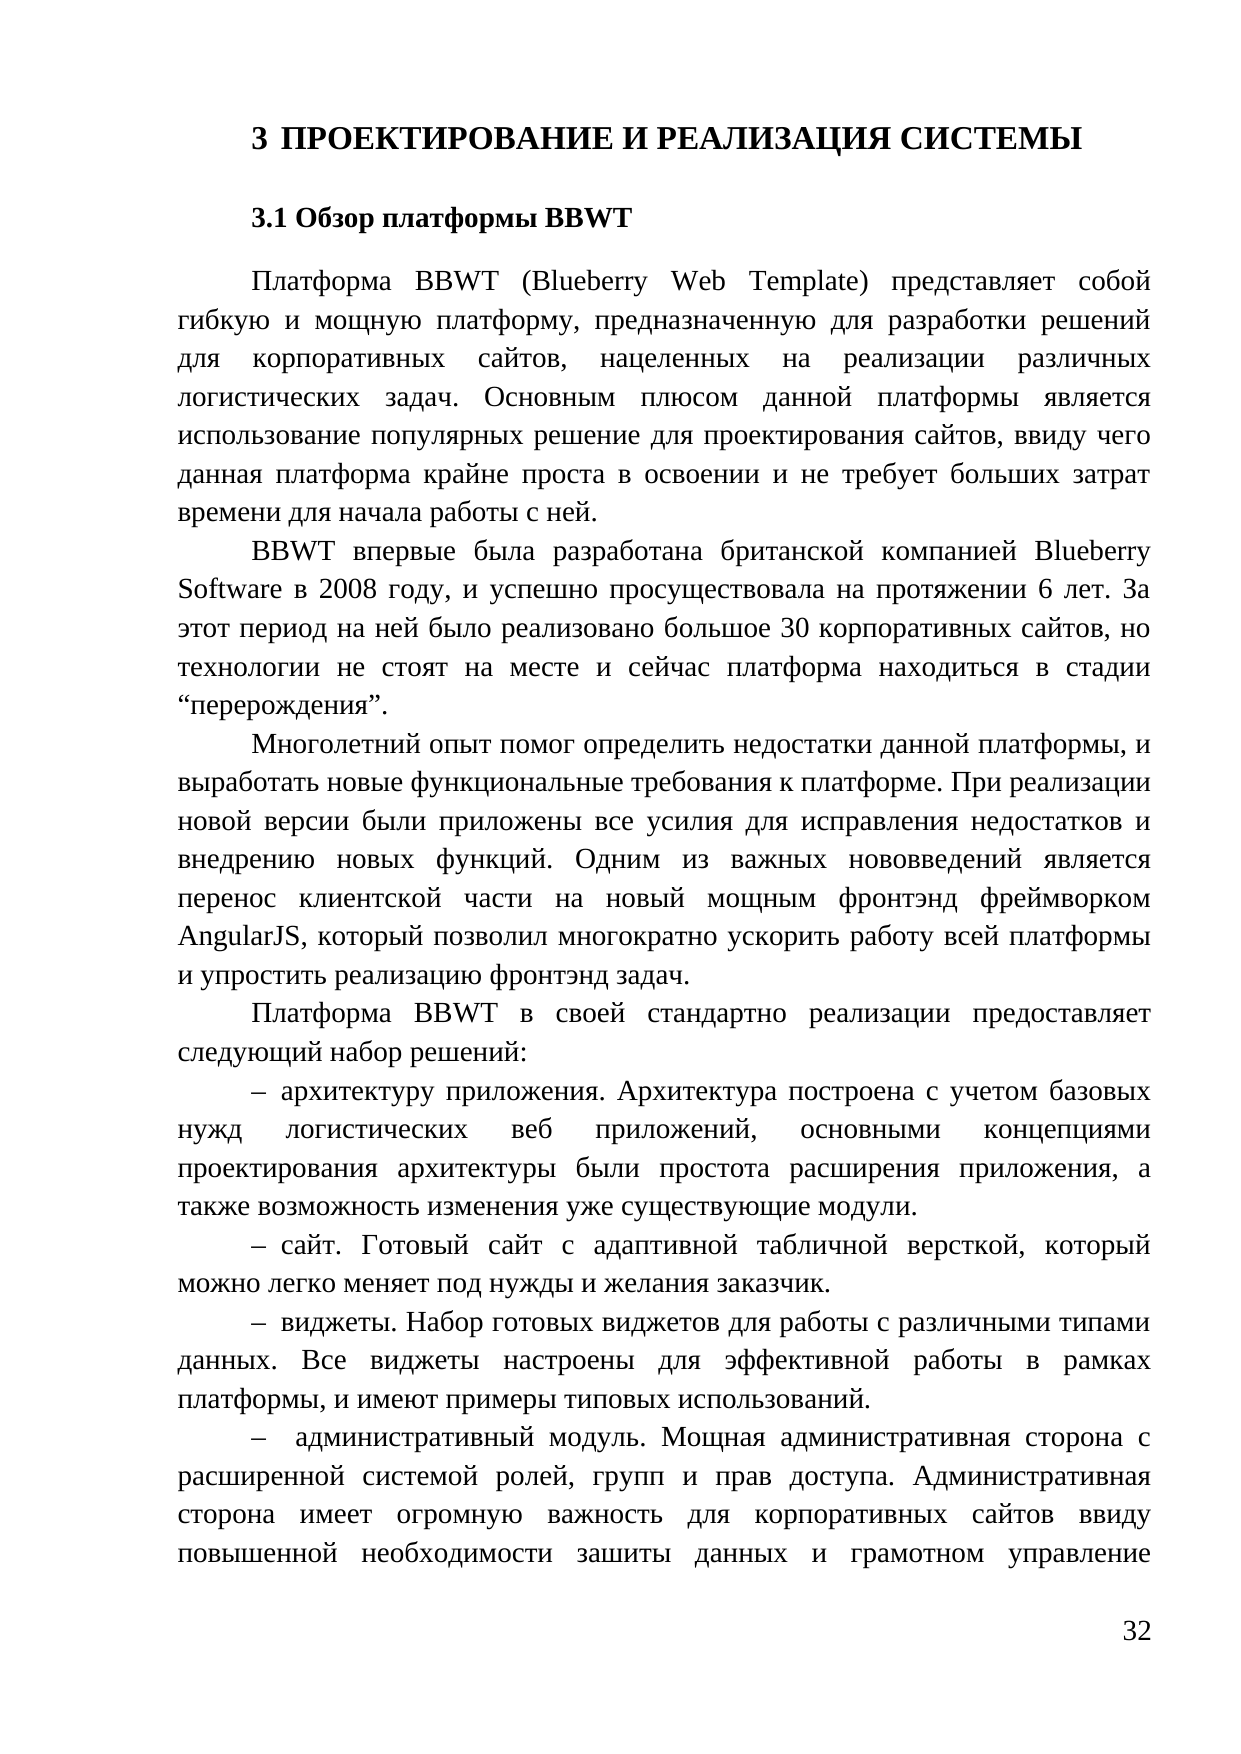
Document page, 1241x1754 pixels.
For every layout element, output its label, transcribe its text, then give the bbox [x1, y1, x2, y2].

text BBWT впервые была разработана британской компанией Blueberry Software в 2008 году, и успешно просуществовала на протяжении 6 лет. За этот период на ней было реализовано большое 30 корпоративных сайтов, но технологии не стоят на месте и сейчас платформа находиться в стадии “перерождения”. [177, 533, 1152, 721]
text Многолетний опыт помог определить недостатки данной платформы, и выработать новые функциональные требования к платформе. При реализации новой версии были приложены все усилия для исправления недостатков и внедрению новых функций. Одним из важных нововведений является перенос клиентской части на новый мощным фронтэнд фреймворком AngularJS, который позволил многократно ускорить работу всей платформы и упростить реализацию фронтэнд задач. [177, 726, 1152, 991]
subtitle 3.1 Обзор платформы BBWT [177, 200, 1152, 233]
list архитектуру приложения. Архитектура построена с учетом базовых нужд логистических веб приложений, основными концепциями проектирования архитектуры были простота расширения приложения, а также возможность изменения уже существующие модули. [177, 1073, 1152, 1222]
list сайт. Готовый сайт с адаптивной табличной версткой, который можно легко меняет под нужды и желания заказчик. [177, 1227, 1152, 1299]
list виджеты. Набор готовых виджетов для работы с различными типами данных. Все виджеты настроены для эффективной работы в рамках платформы, и имеют примеры типовых использований. [177, 1304, 1152, 1414]
subtitle 3 ПРОЕКТИРОВАНИЕ И РЕАЛИЗАЦИЯ СИСТЕМЫ [251, 118, 1152, 156]
text Платформа BBWT (Blueberry Web Template) представляет собой гибкую и мощную платформу, предназначенную для разработки решений для корпоративных сайтов, нацеленных на реализации различных логистических задач. Основным плюсом данной платформы является использование популярных решение для проектирования сайтов, ввиду чего данная платформа крайне проста в освоении и не требует больших затрат времени для начала работы с ней. [177, 263, 1152, 528]
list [177, 1419, 1152, 1569]
text Платформа BBWT в своей стандартно реализации предоставляет следующий набор решений: [177, 996, 1152, 1068]
